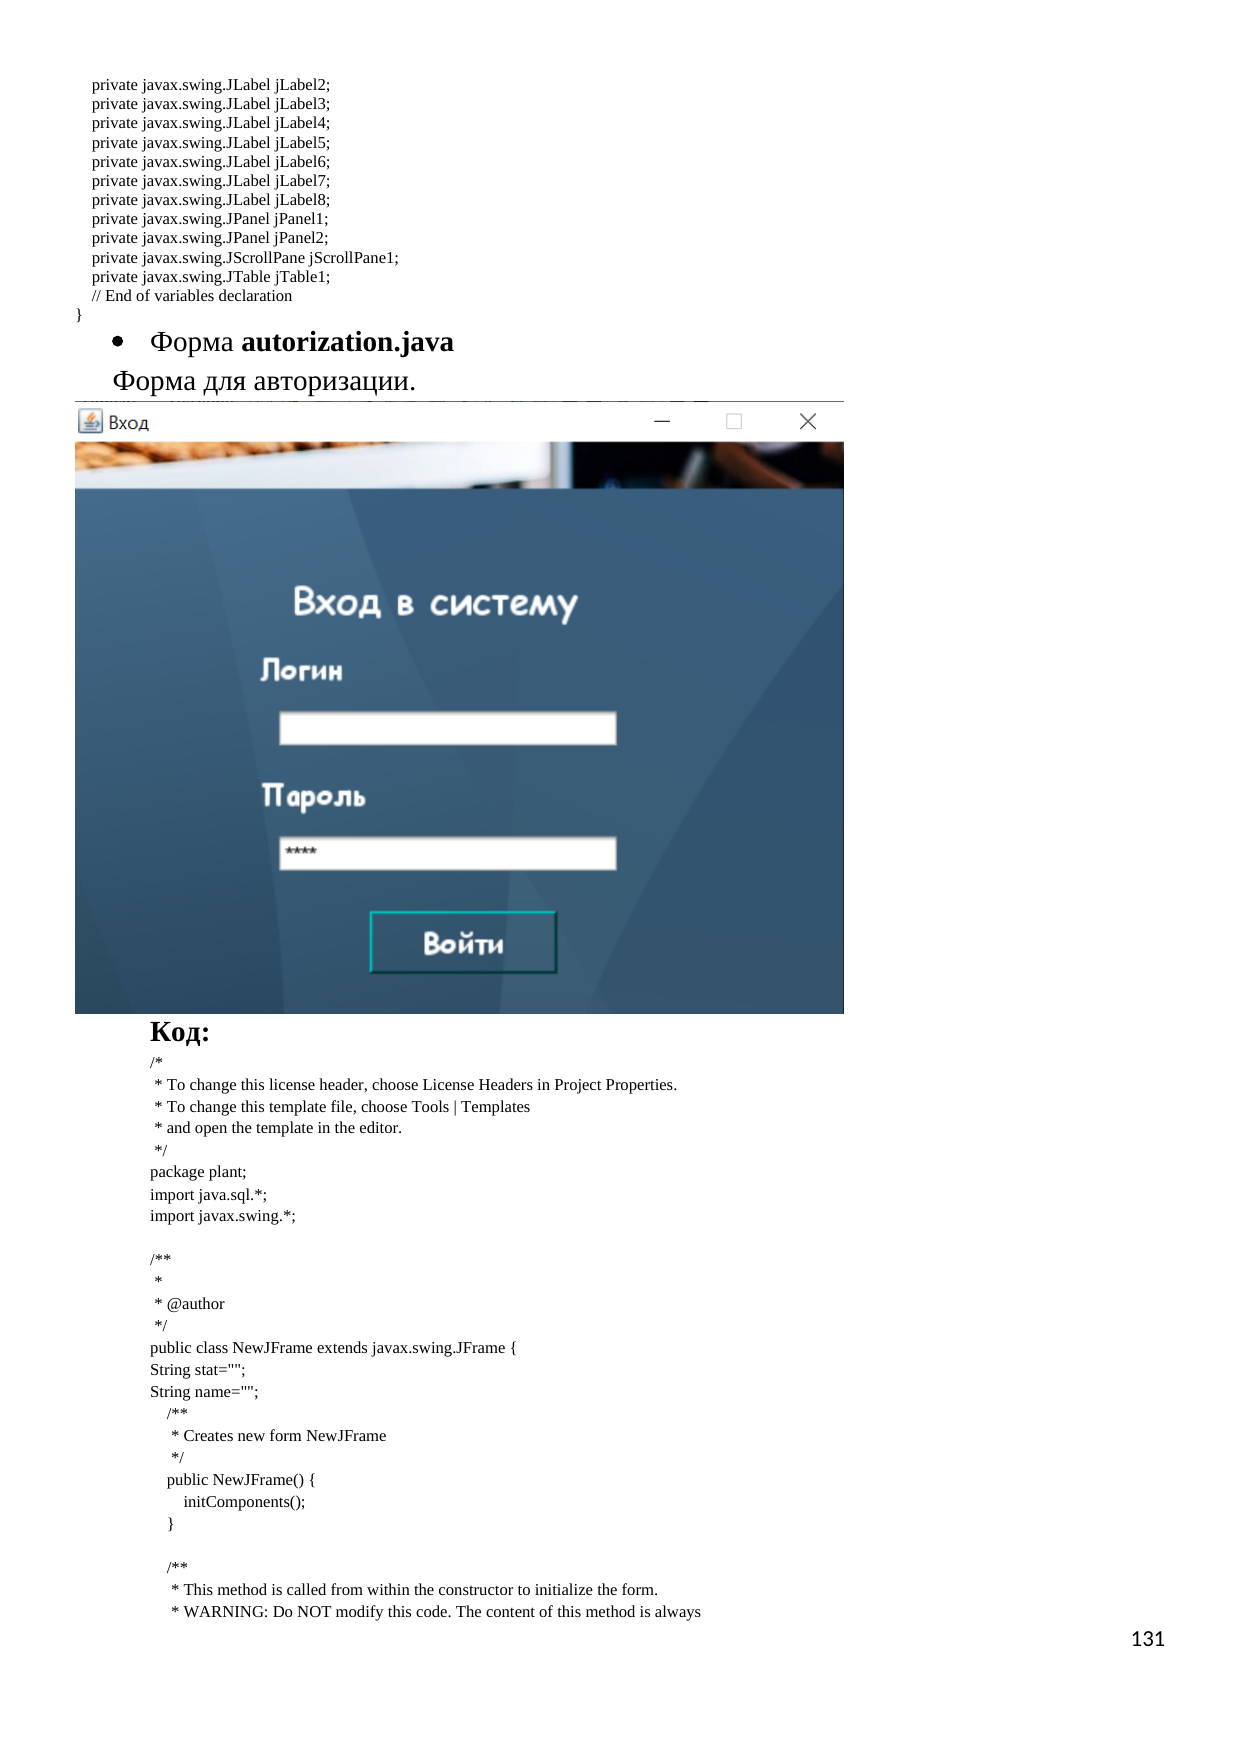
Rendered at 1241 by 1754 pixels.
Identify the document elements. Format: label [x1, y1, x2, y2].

picture [75, 401, 844, 1014]
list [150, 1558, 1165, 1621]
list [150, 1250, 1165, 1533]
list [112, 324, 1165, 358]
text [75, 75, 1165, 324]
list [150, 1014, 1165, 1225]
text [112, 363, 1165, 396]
